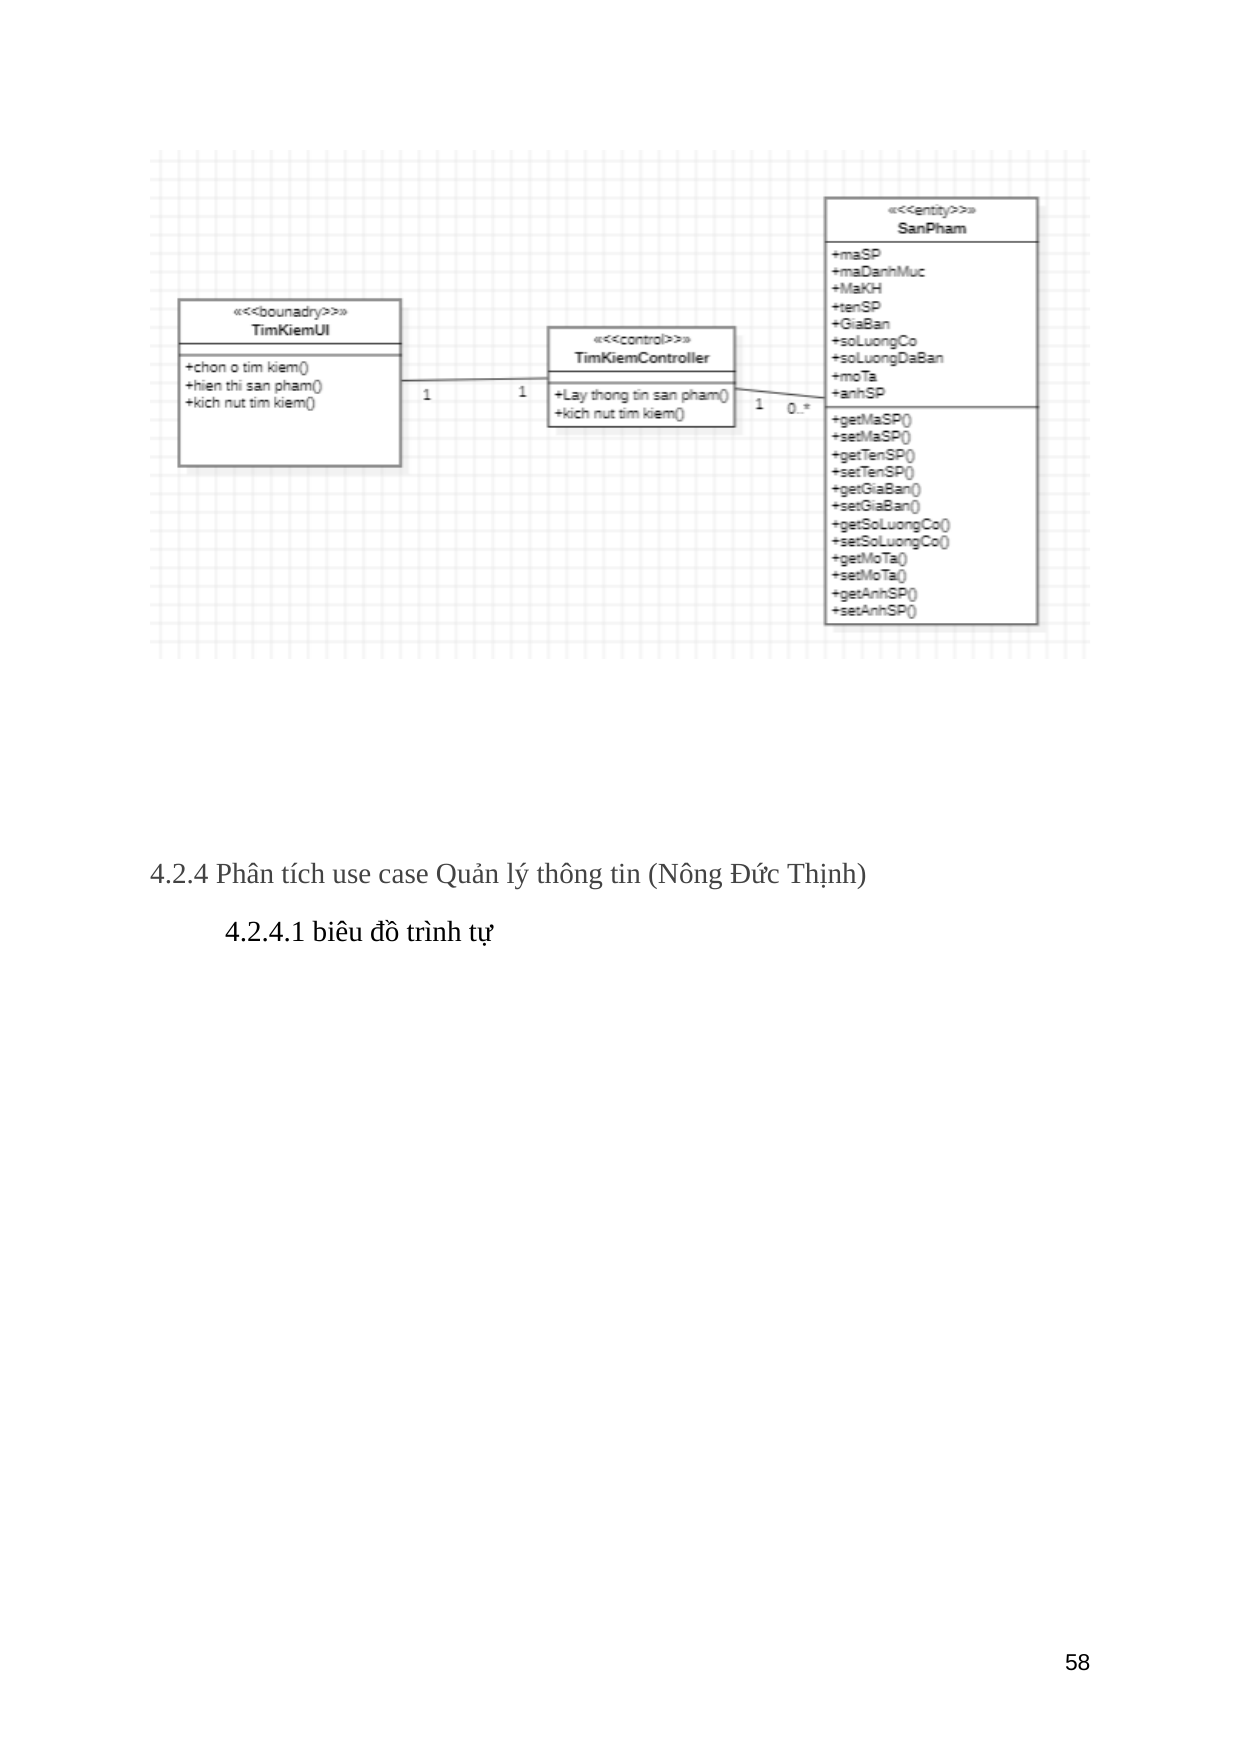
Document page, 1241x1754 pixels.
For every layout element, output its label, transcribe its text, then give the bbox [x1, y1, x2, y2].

text 4.2.4.1 biêu đồ trình tự [150, 914, 1090, 948]
subtitle 4.2.4 Phân tích use case Quản lý thông tin (Nông Đức Thịnh) [150, 856, 1090, 889]
picture [150, 150, 1091, 659]
